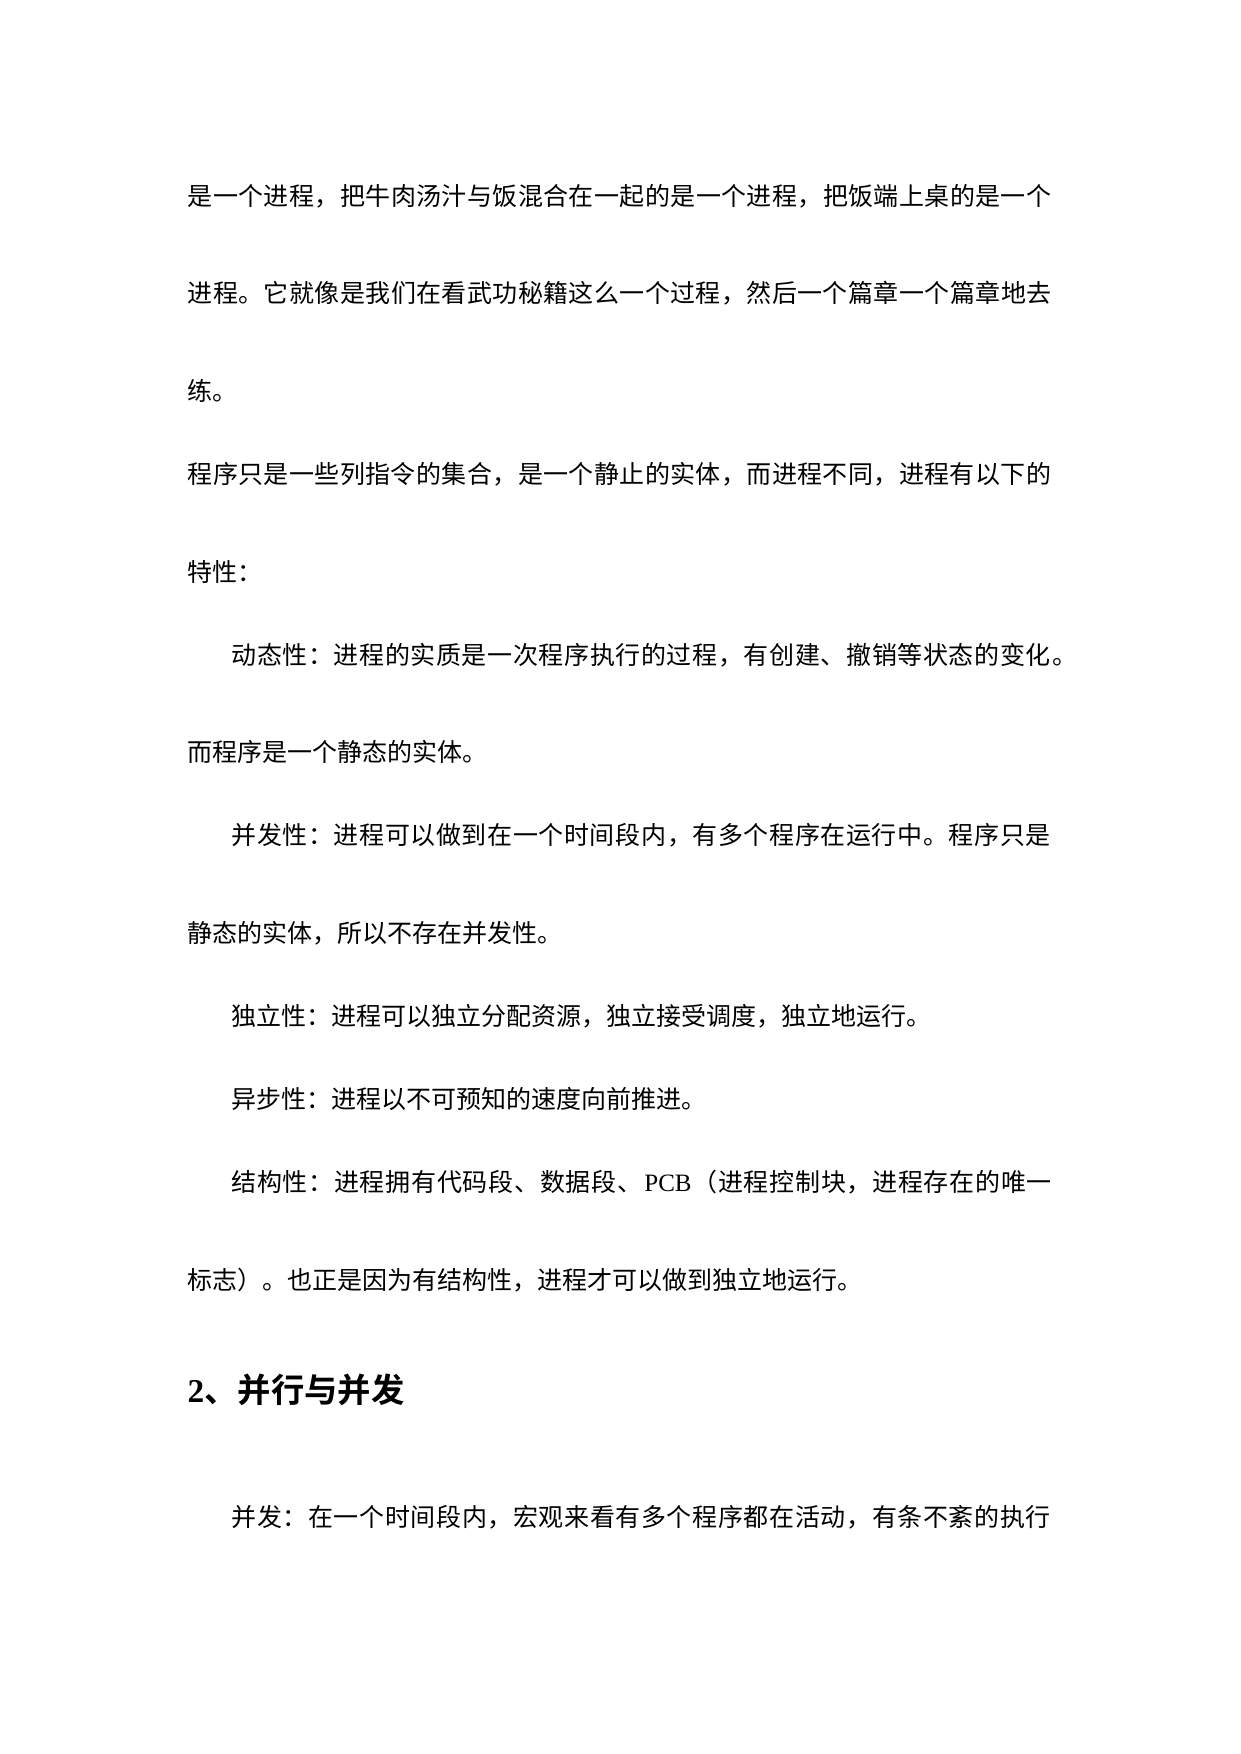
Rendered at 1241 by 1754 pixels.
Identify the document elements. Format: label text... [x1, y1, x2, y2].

text 异步性：进程以不可预知的速度向前推进。 [187, 1065, 1053, 1130]
text 动态性：进程的实质是一次程序执行的过程，有创建、撤销等状态的变化。而程序是一个静态的实体。 [187, 621, 1053, 783]
subtitle 2、并行与并发 [187, 1356, 1053, 1421]
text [187, 162, 1053, 422]
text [187, 1483, 1053, 1548]
text 结构性：进程拥有代码段、数据段、PCB（进程控制块，进程存在的唯一标志）。也正是因为有结构性，进程才可以做到独立地运行。 [187, 1148, 1053, 1311]
text 程序只是一些列指令的集合，是一个静止的实体，而进程不同，进程有以下的特性： [187, 440, 1053, 603]
text 并发性：进程可以做到在一个时间段内，有多个程序在运行中。程序只是静态的实体，所以不存在并发性。 [187, 801, 1053, 964]
text 独立性：进程可以独立分配资源，独立接受调度，独立地运行。 [187, 982, 1053, 1047]
